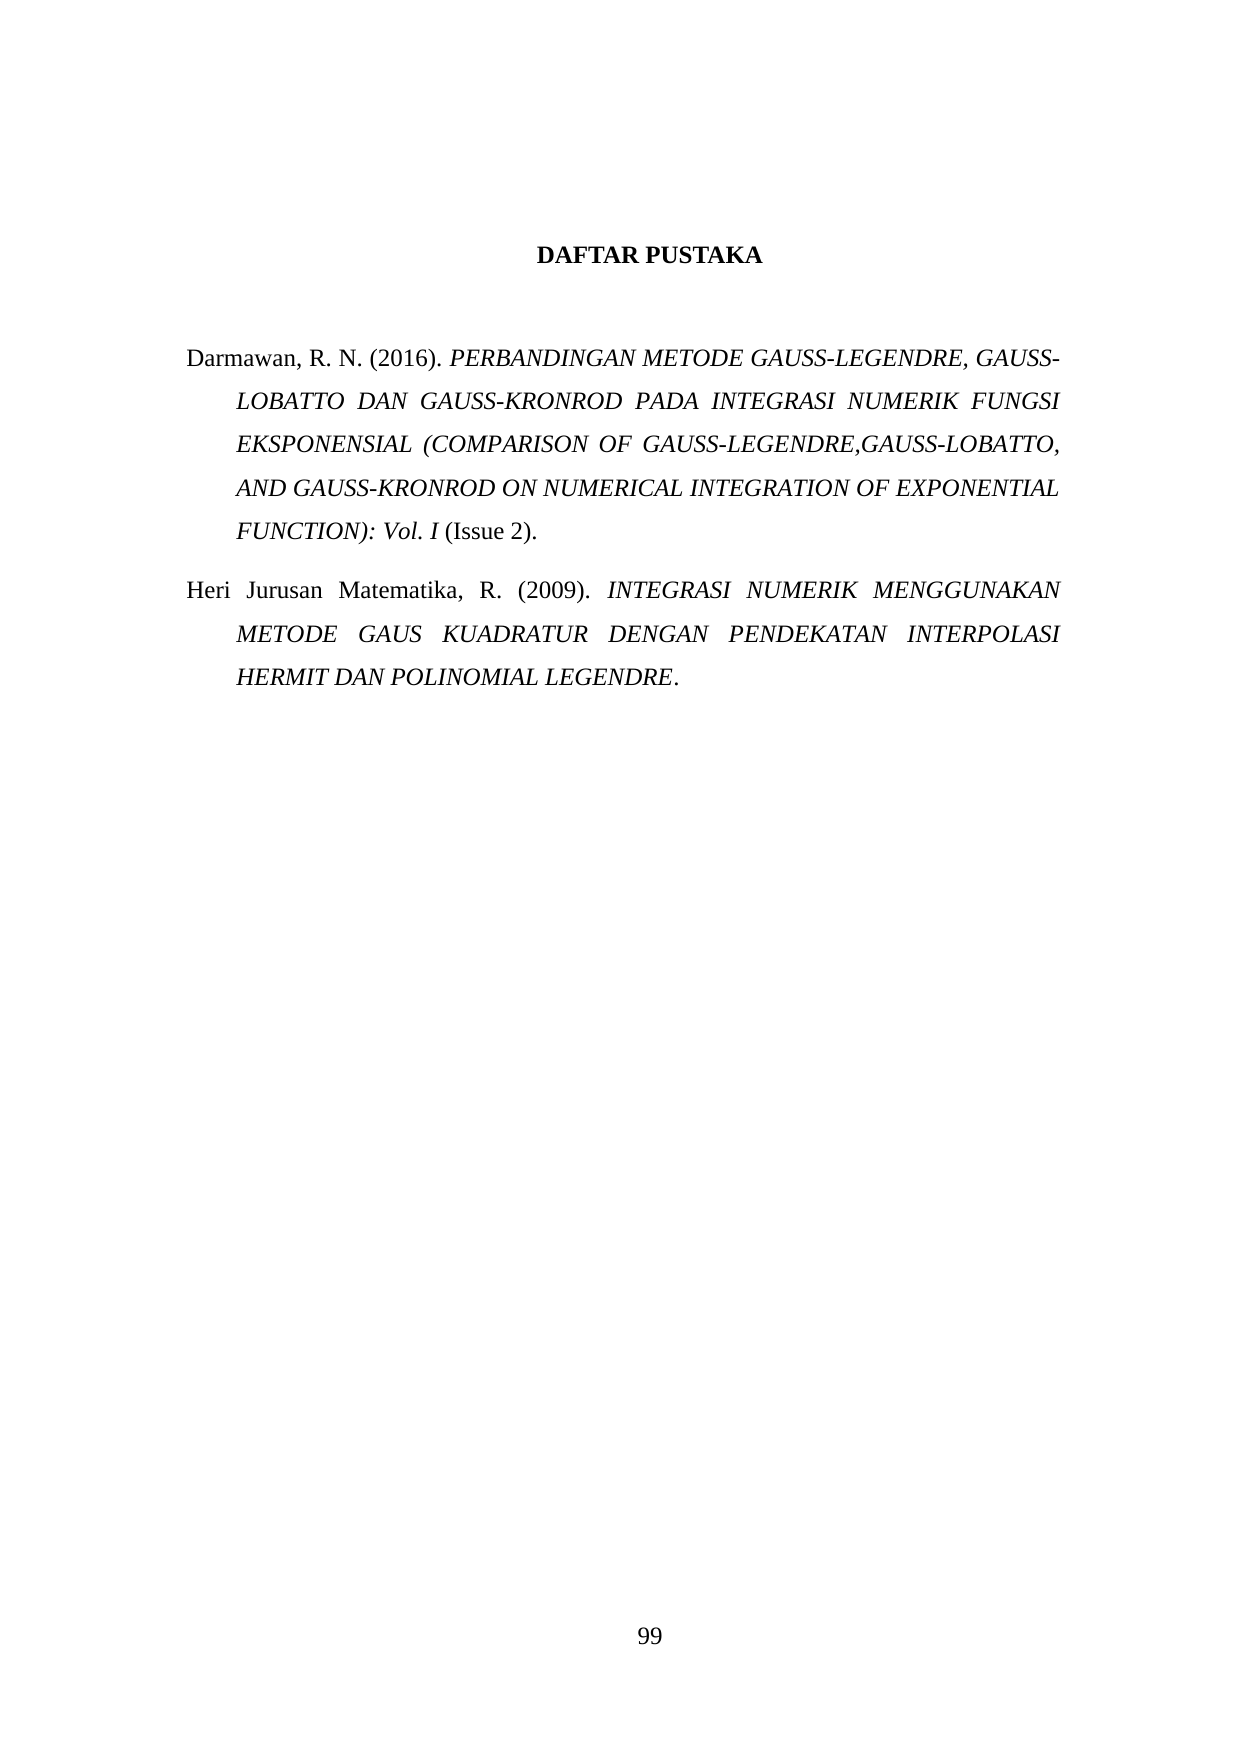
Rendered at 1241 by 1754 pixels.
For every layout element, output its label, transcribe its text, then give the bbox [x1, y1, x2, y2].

subtitle DAFTAR PUSTAKA [236, 240, 1063, 269]
